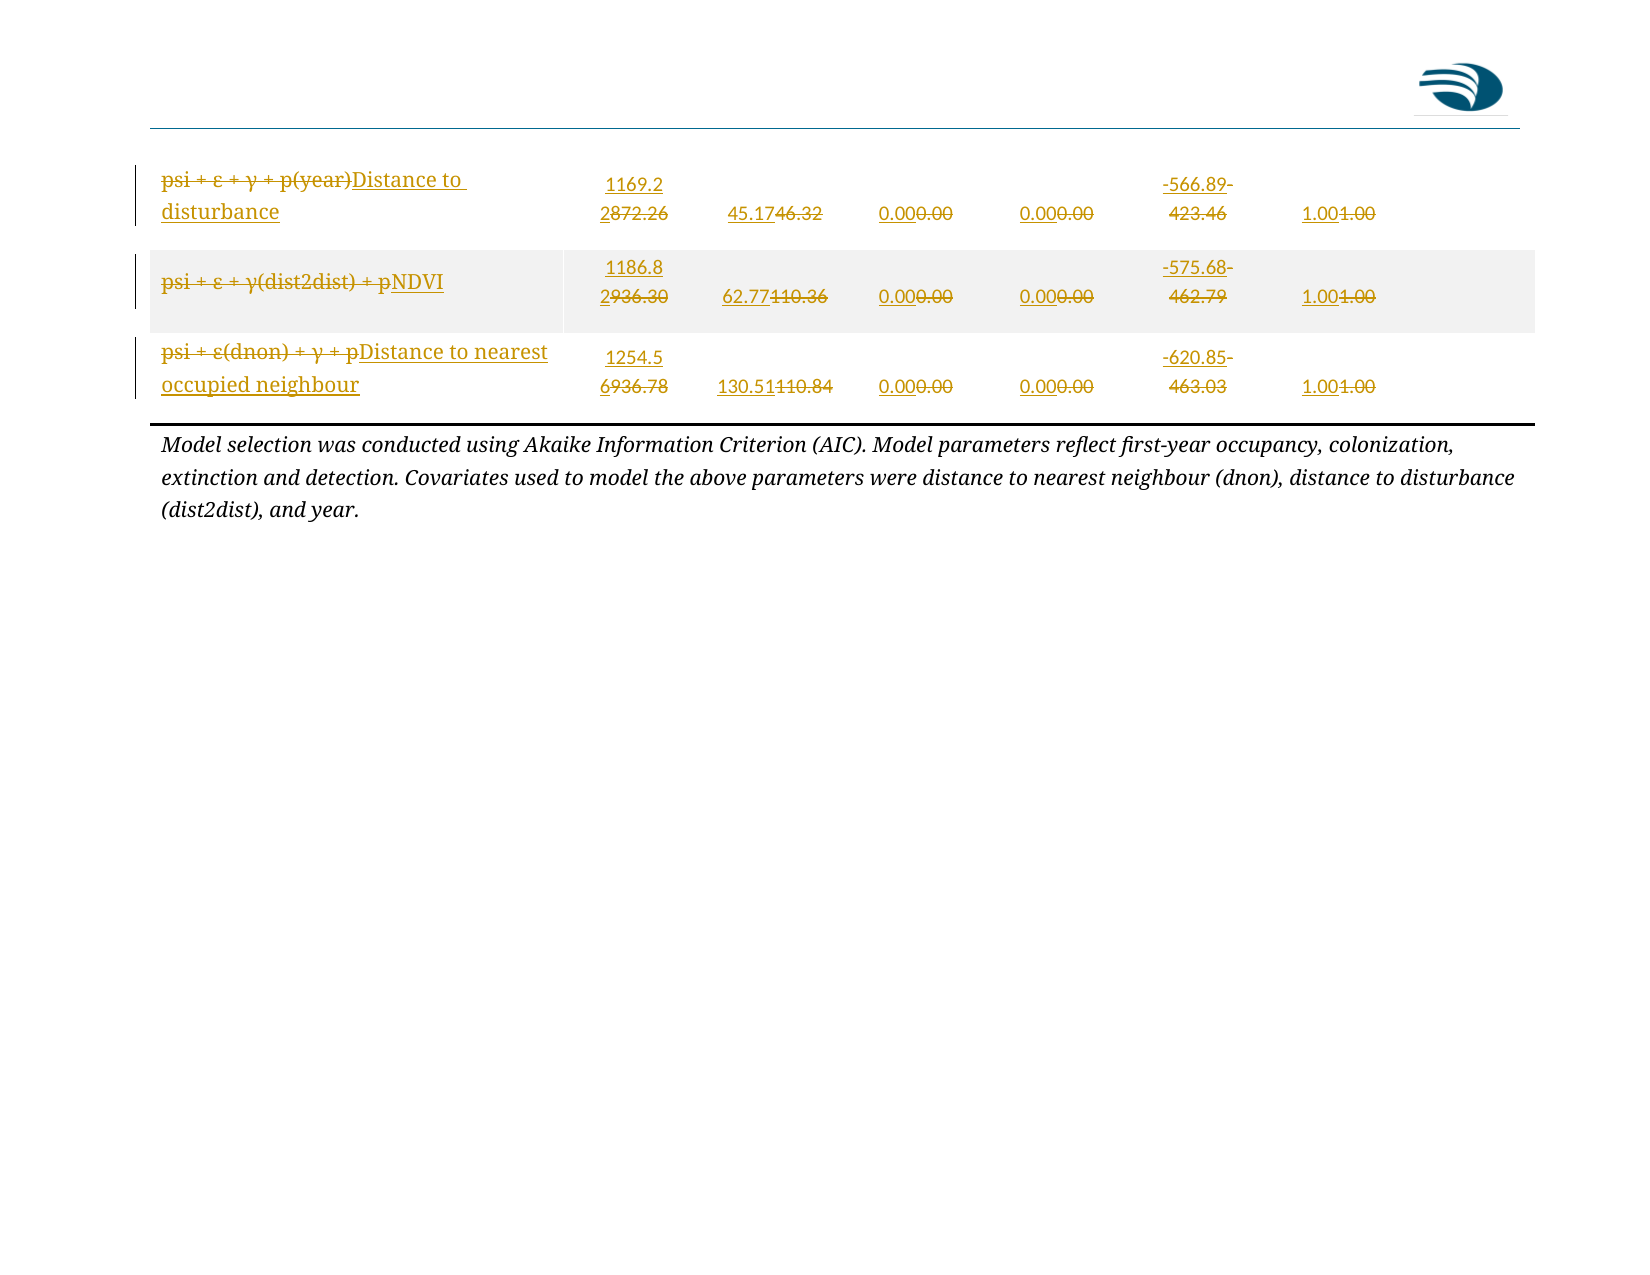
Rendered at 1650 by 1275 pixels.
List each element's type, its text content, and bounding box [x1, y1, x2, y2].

table_cell [845, 161, 986, 250]
table_cell [564, 161, 704, 250]
table_cell [986, 250, 1127, 333]
table_cell [564, 250, 704, 333]
table_cell [1127, 161, 1268, 250]
table_cell [986, 333, 1127, 423]
picture [1413, 60, 1509, 116]
table_cell [1127, 250, 1268, 333]
table_cell [1268, 161, 1409, 250]
table_cell [150, 161, 563, 250]
table_cell [1268, 333, 1409, 423]
table_cell [704, 333, 845, 423]
table_cell [564, 333, 704, 423]
table_cell [845, 250, 986, 333]
table_cell [1268, 250, 1409, 333]
table_cell [1127, 333, 1268, 423]
table_cell [704, 161, 845, 250]
table_cell [150, 333, 563, 423]
table_cell [150, 250, 563, 333]
table_cell Model selection was conducted using Akaike Information Criterion (AIC). Model parameters reflect first-year occupancy, colonization, extinction and detection. Covariates used to model the above parameters were distance to nearest neighbour (dnon), distance to disturbance (dist2dist), and year. [150, 426, 1535, 548]
table_cell [986, 161, 1127, 250]
table_cell [845, 333, 986, 423]
table_cell [704, 250, 845, 333]
